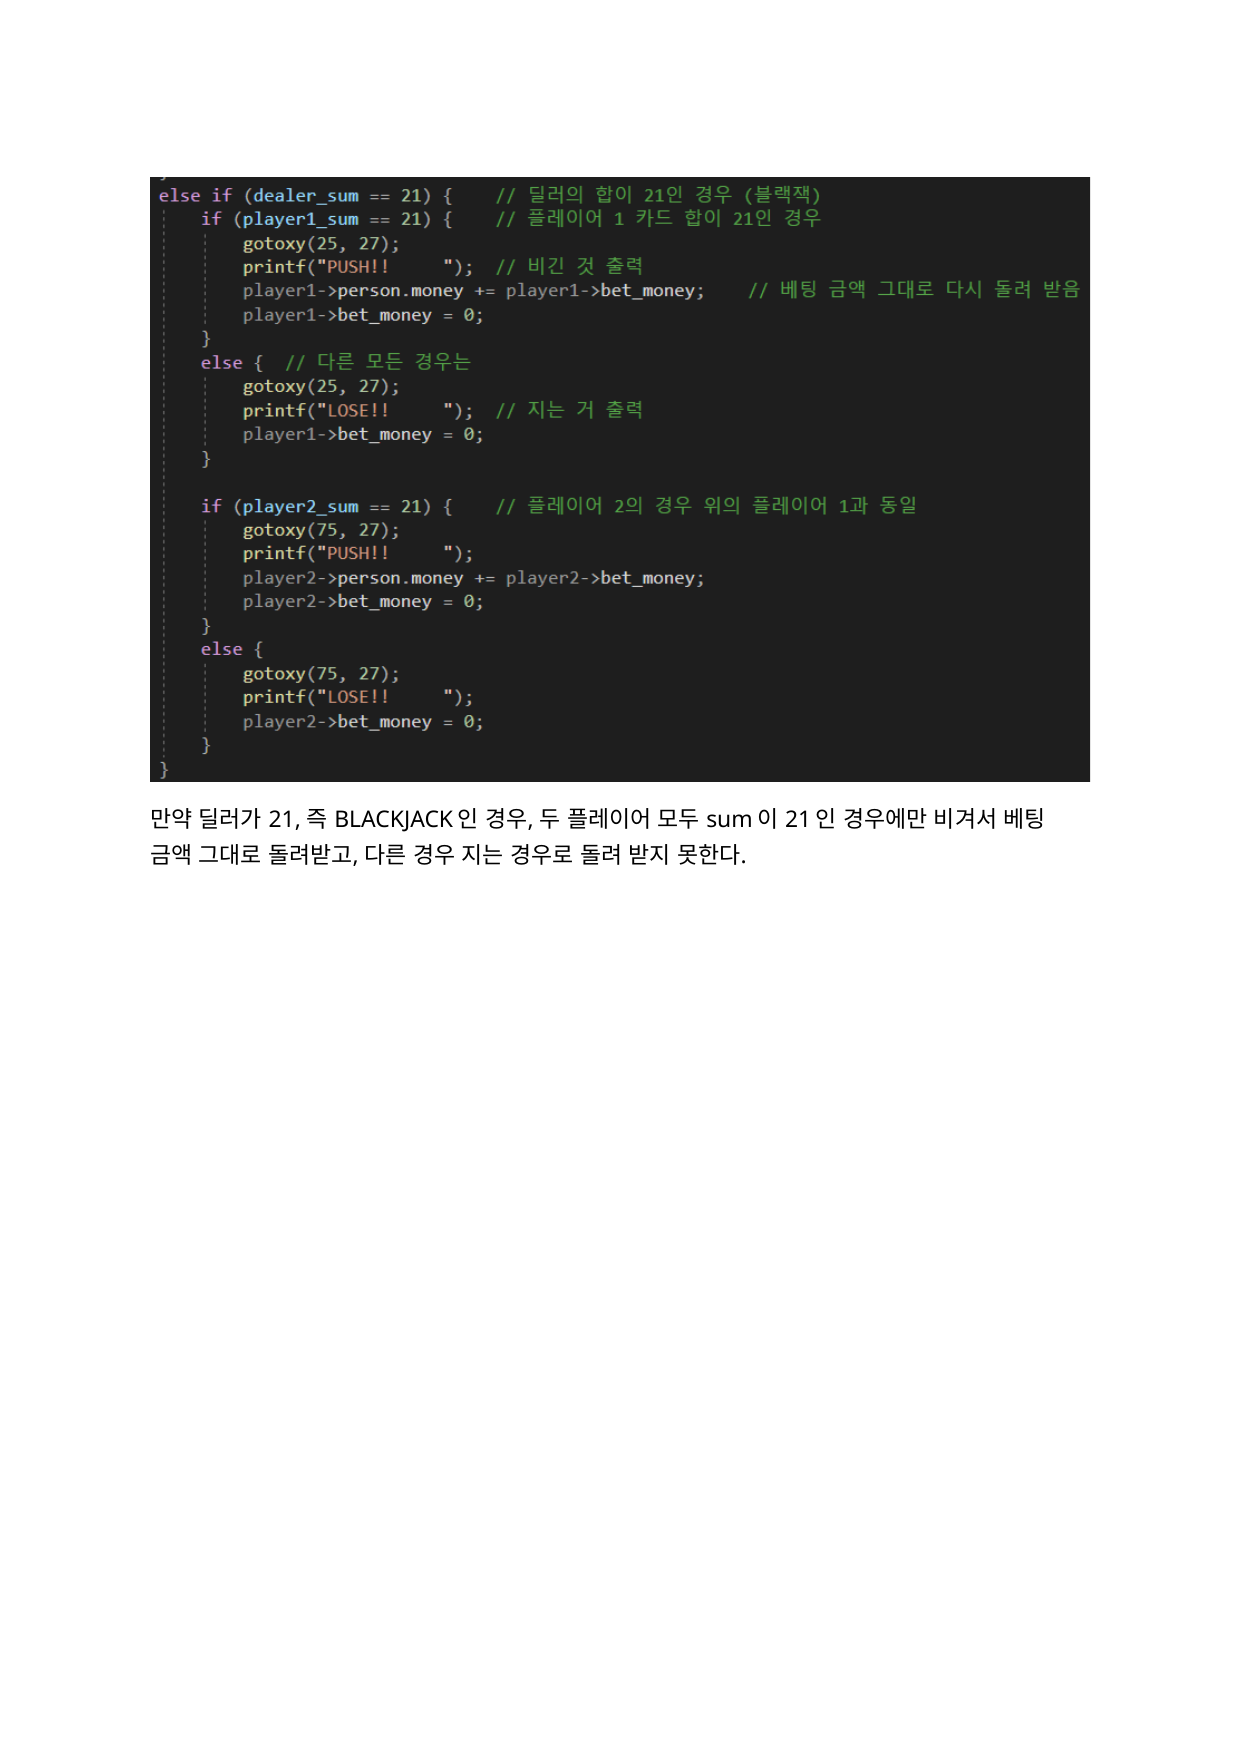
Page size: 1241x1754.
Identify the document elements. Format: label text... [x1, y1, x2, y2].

picture [150, 177, 1091, 782]
text 만약 딜러가 21, 즉 BLACKJACK인 경우, 두 플레이어 모두 sum이 21인 경우에만 비겨서 베팅 금액 그대로 돌려받고, 다른 경우 지는 경우로 돌려 받지 못한다. [150, 801, 1090, 870]
